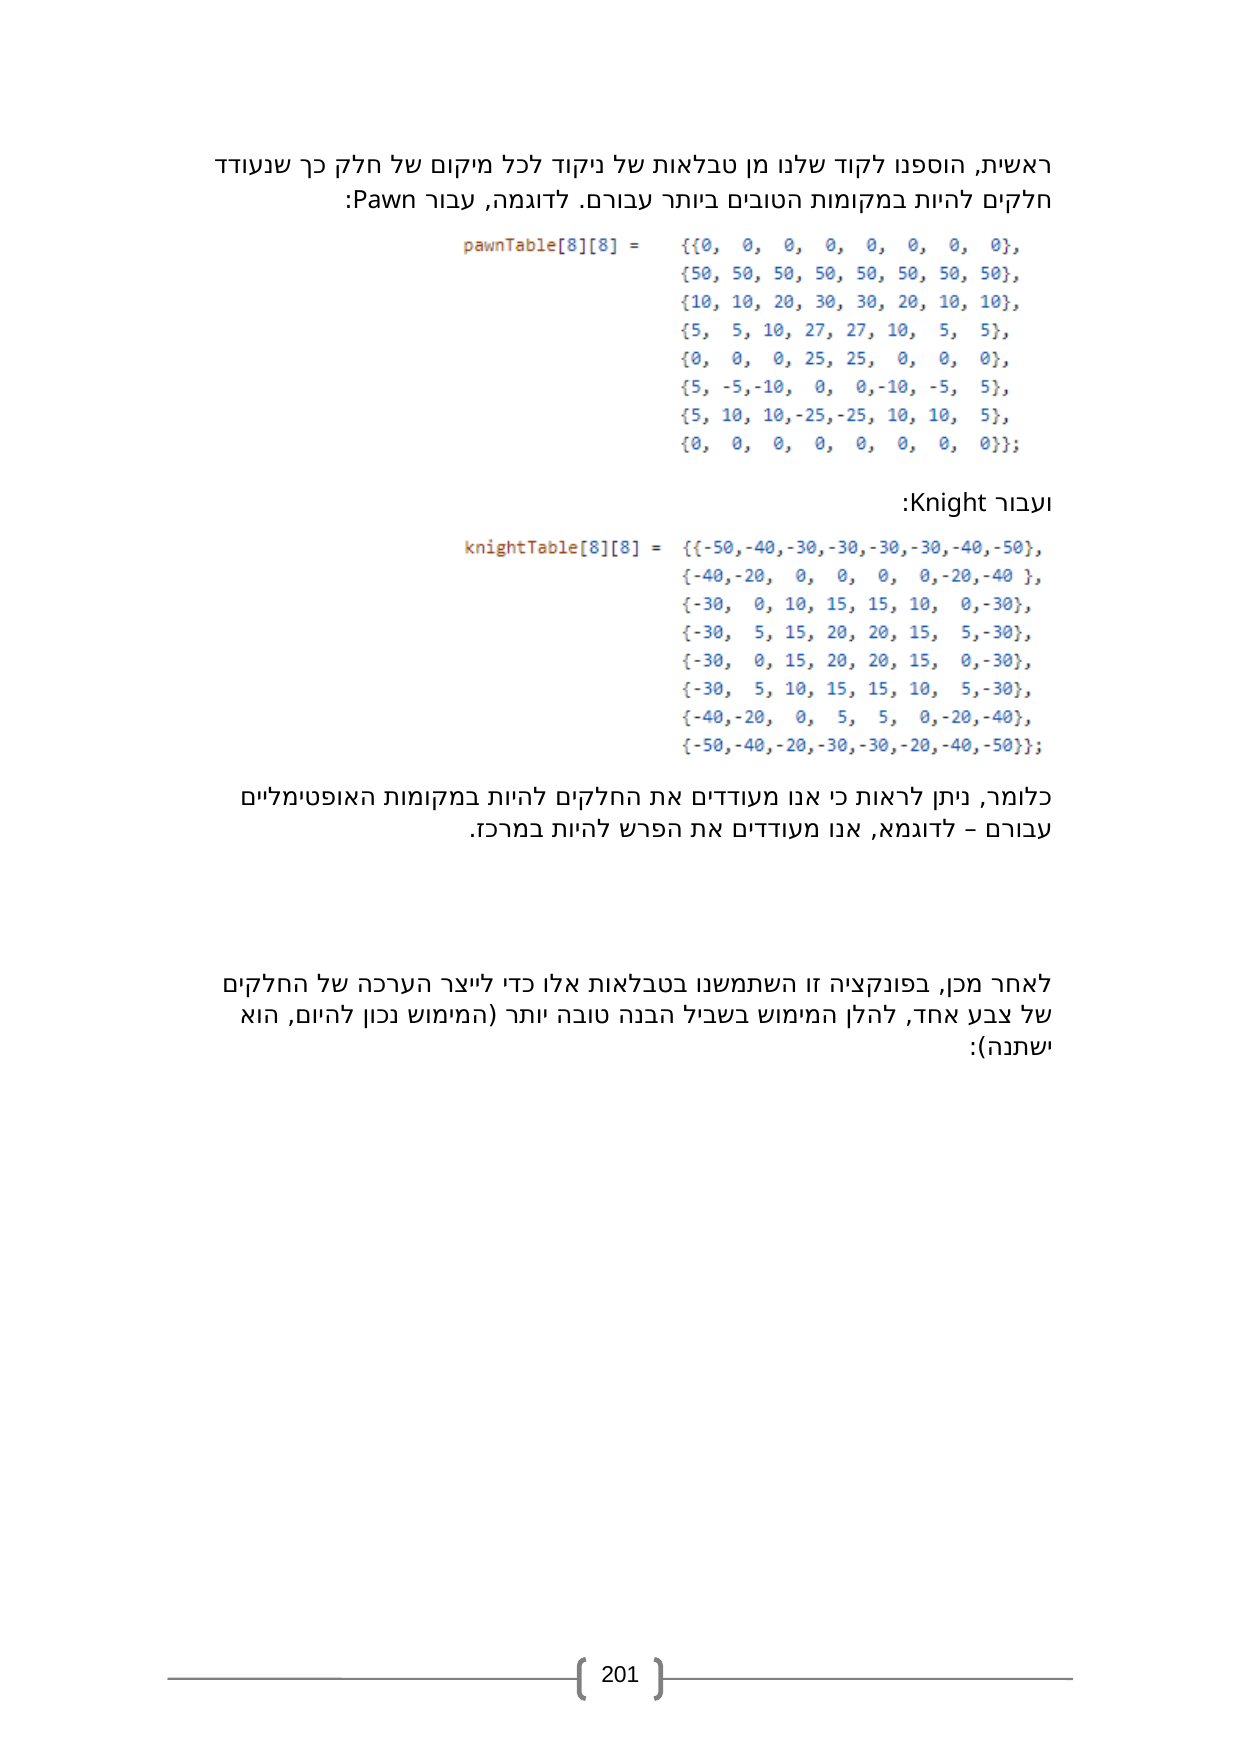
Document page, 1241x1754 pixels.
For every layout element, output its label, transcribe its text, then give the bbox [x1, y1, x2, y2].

picture [461, 538, 1053, 764]
text ועבור Knight: [187, 485, 1053, 519]
text כלומר, ניתן לראות כי אנו מעודדים את החלקים להיות במקומות האופטימליים עבורם – לדוגמא, אנו מעודדים את הפרש להיות במרכז. [187, 782, 1053, 843]
picture [455, 235, 1053, 467]
text ראשית, הוספנו לקוד שלנו מן טבלאות של ניקוד לכל מיקום של חלק כך שנעודד חלקים להיות במקומות הטובים ביותר עבורם. לדוגמה, עבור Pawn: [187, 150, 1053, 216]
text לאחר מכן, בפונקציה זו השתמשנו בטבלאות אלו כדי לייצר הערכה של החלקים של צבע אחד, להלן המימוש בשביל הבנה טובה יותר (המימוש נכון להיום, הוא ישתנה): [187, 969, 1053, 1061]
